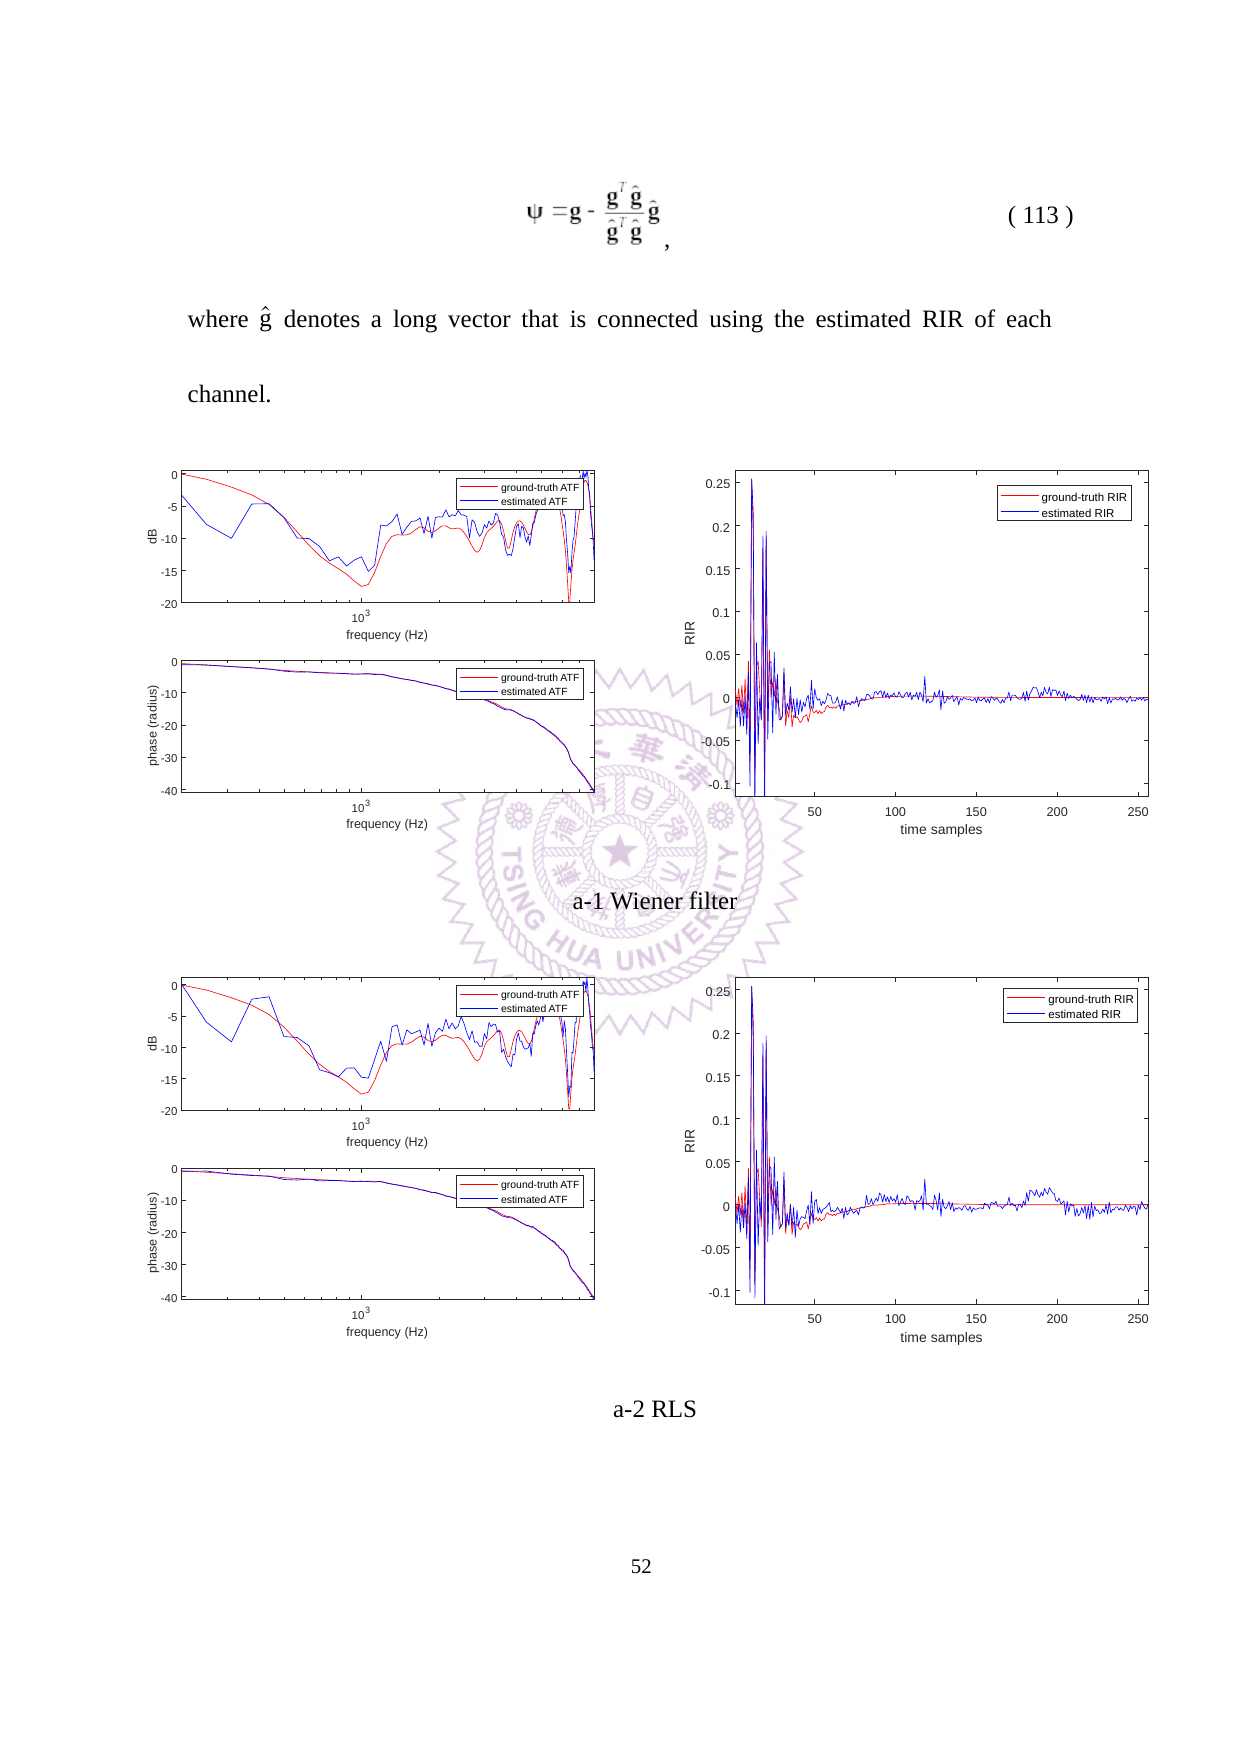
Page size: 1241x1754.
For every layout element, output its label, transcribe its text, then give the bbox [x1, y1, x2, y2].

table_cell [101, 948, 655, 1389]
table_cell a-1 Wiener filter [101, 882, 1209, 948]
table_header ( 113 ) [994, 159, 1087, 299]
text where denotes a long vector that is connected using the estimated RIR of each channel. [187, 299, 1053, 412]
table_cell a-2 RLS [101, 1389, 1209, 1455]
table_header , [199, 159, 994, 299]
table_header [655, 441, 1209, 882]
table_cell [655, 948, 1209, 1389]
table_header [101, 441, 655, 882]
